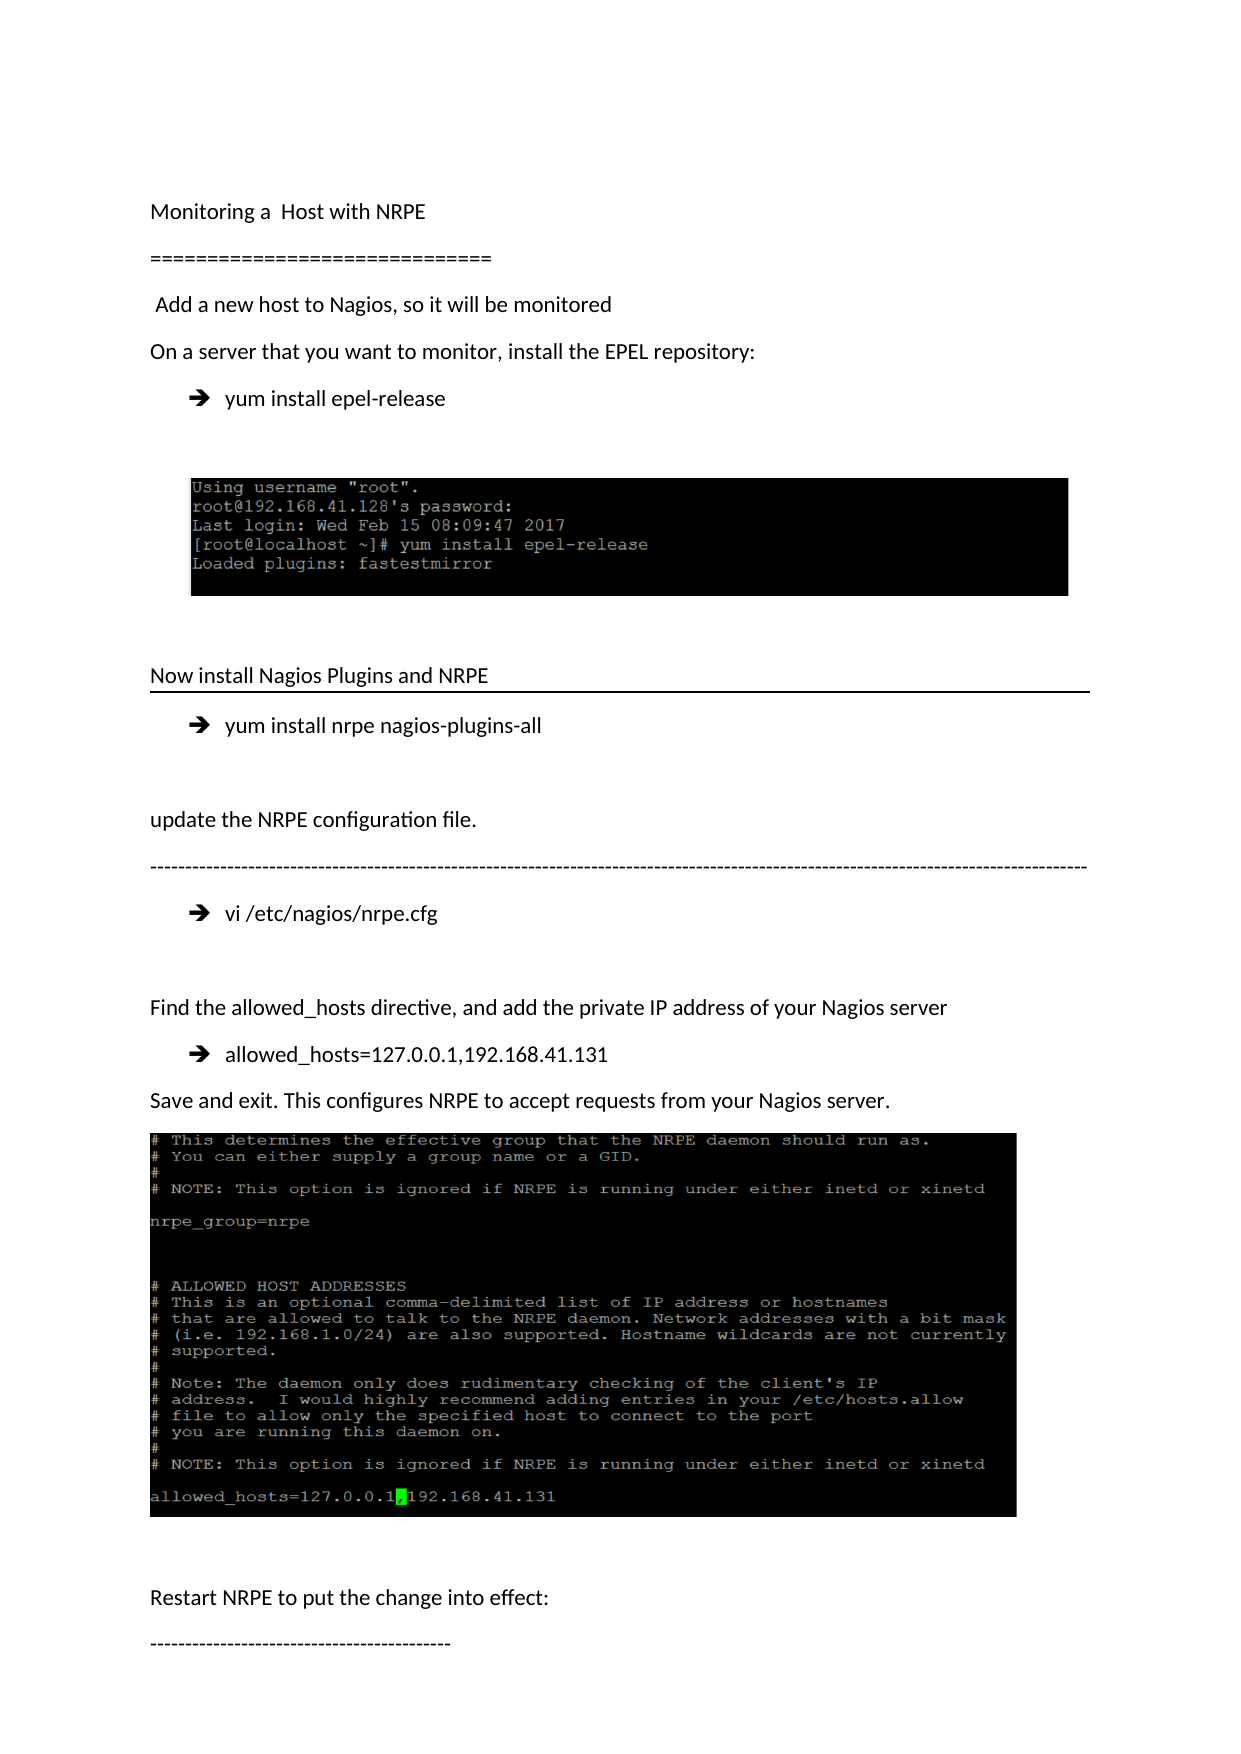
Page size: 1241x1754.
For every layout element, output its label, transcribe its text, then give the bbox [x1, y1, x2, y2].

list vi /etc/nagios/nrpe.cfg [187, 899, 1090, 927]
text Now install Nagios Plugins and NRPE [150, 661, 1090, 691]
text Save and exit. This configures NRPE to accept requests from your Nagios server. [150, 1087, 1090, 1115]
text update the NRPE configuration file. [150, 805, 1090, 833]
text ------------------------------------------- [150, 1629, 1090, 1657]
text On a server that you want to monitor, install the EPEL repository: [150, 337, 1090, 366]
picture [150, 1133, 1017, 1517]
text Find the allowed_hosts directive, and add the private IP address of your Nagios server [150, 993, 1090, 1021]
text Restart NRPE to put the change into effect: [150, 1583, 1090, 1611]
text ============================== [150, 244, 1090, 272]
text -------------------------------------------------------------------------------------------------------------------------------------- [150, 852, 1090, 880]
text Add a new host to Nagios, so it will be monitored [150, 291, 1090, 319]
text Monitoring a Host with NRPE [150, 197, 1090, 225]
list yum install epel-release [187, 384, 1090, 412]
picture [187, 478, 1069, 596]
list allowed_hosts=127.0.0.1,192.168.41.131 [187, 1040, 1090, 1068]
list yum install nrpe nagios-plugins-all [187, 712, 1090, 740]
